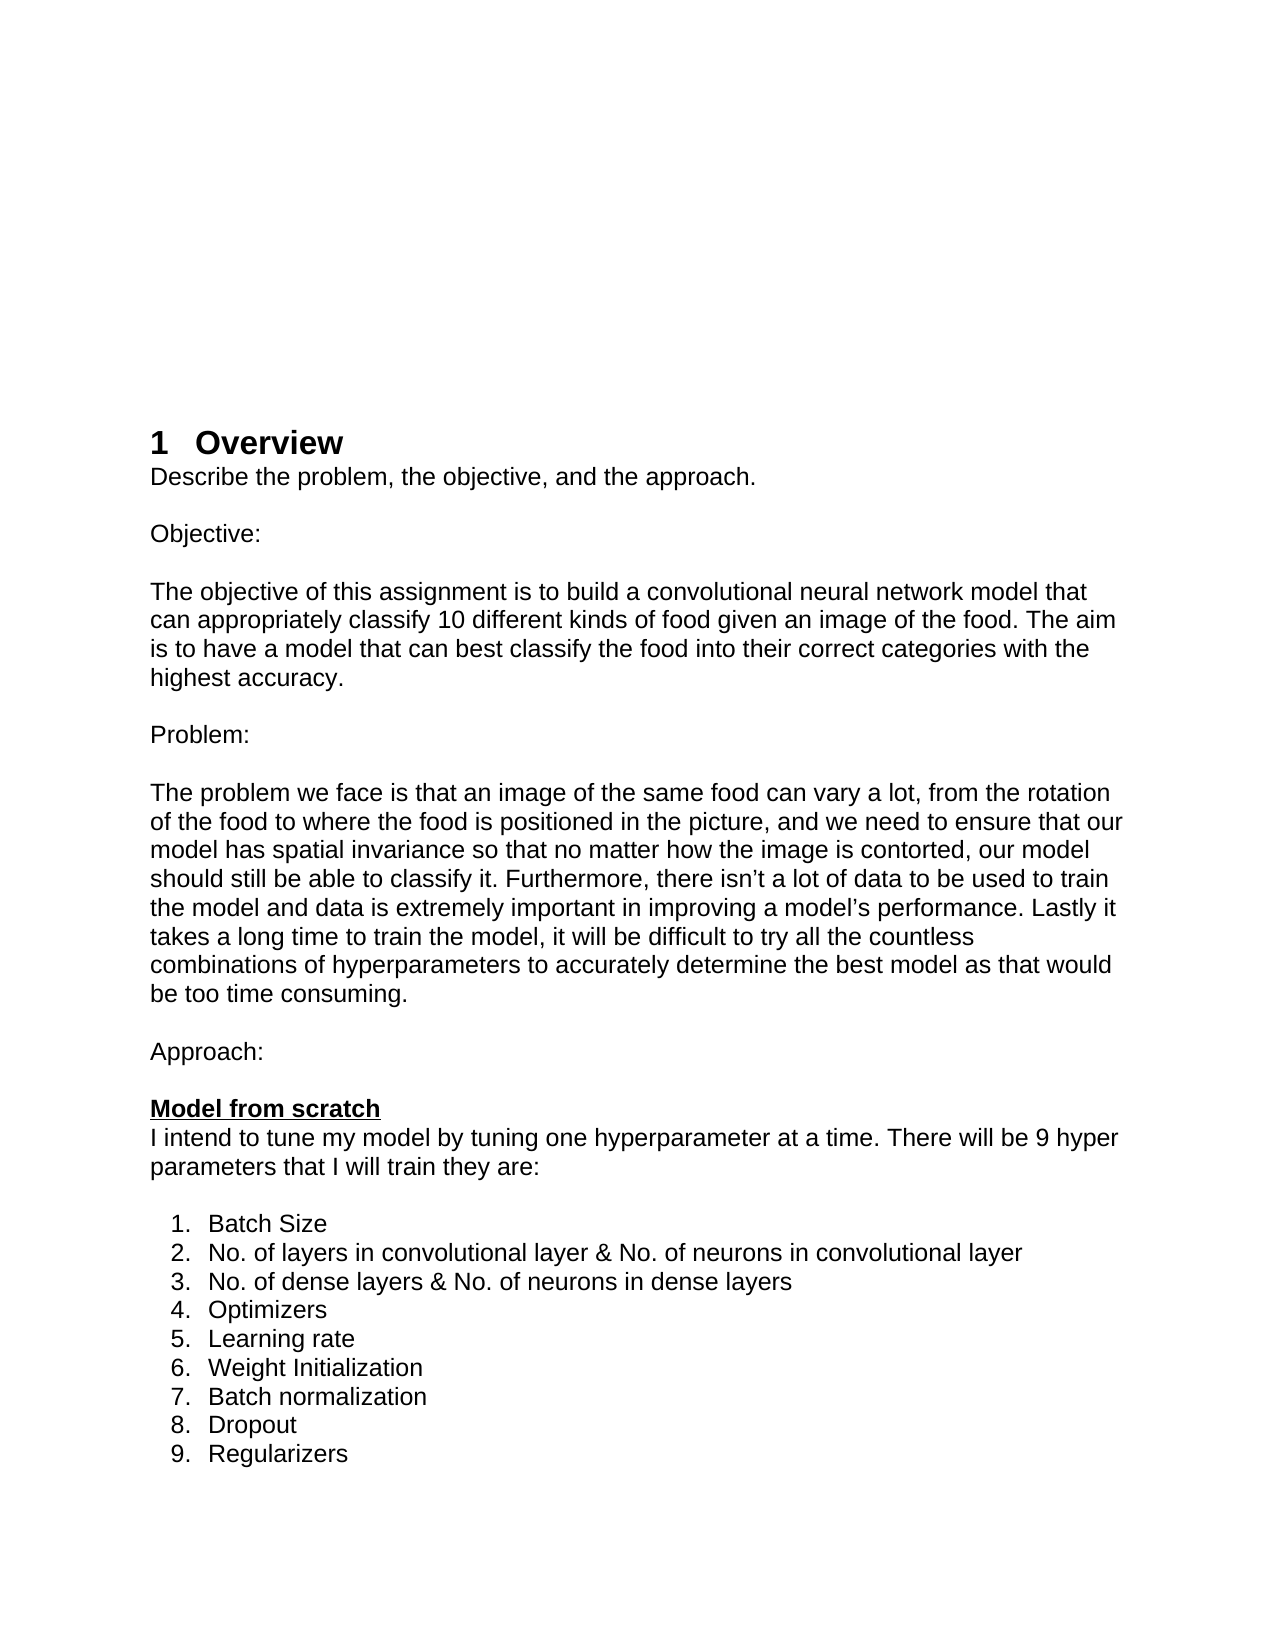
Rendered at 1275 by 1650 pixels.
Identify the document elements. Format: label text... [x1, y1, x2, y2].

subtitle Overview [150, 423, 1125, 462]
text Problem: [150, 721, 1125, 749]
list Optimizers [170, 1296, 1125, 1324]
text I intend to tune my model by tuning one hyperparameter at a time. There will be 9 hyper parameters that I will train they are: [150, 1123, 1125, 1181]
list No. of dense layers & No. of neurons in dense layers [170, 1267, 1125, 1296]
text Describe the problem, the objective, and the approach. [150, 462, 1125, 491]
list Batch normalization [170, 1382, 1125, 1411]
text The problem we face is that an image of the same food can vary a lot, from the rotation of the food to where the food is positioned in the picture, and we need to ensure that our model has spatial invariance so that no matter how the image is contorted, our model should still be able to classify it. Furthermore, there isn’t a lot of data to be used to train the model and data is extremely important in improving a model’s performance. Lastly it takes a long time to train the model, it will be difficult to try all the countless combinations of hyperparameters to accurately determine the best model as that would be too time consuming. [150, 778, 1125, 1008]
text Model from scratch [150, 1094, 1125, 1123]
list Learning rate [170, 1324, 1125, 1353]
list Dropout [170, 1411, 1125, 1439]
list No. of layers in convolutional layer & No. of neurons in convolutional layer [170, 1238, 1125, 1267]
list Weight Initialization [170, 1353, 1125, 1382]
list Regularizers [170, 1439, 1125, 1468]
text Approach: [150, 1037, 1125, 1066]
text The objective of this assignment is to build a convolutional neural network model that can appropriately classify 10 different kinds of food given an image of the food. The aim is to have a model that can best classify the food into their correct categories with the highest accuracy. [150, 577, 1125, 692]
list Batch Size [170, 1209, 1125, 1238]
text Objective: [150, 519, 1125, 548]
